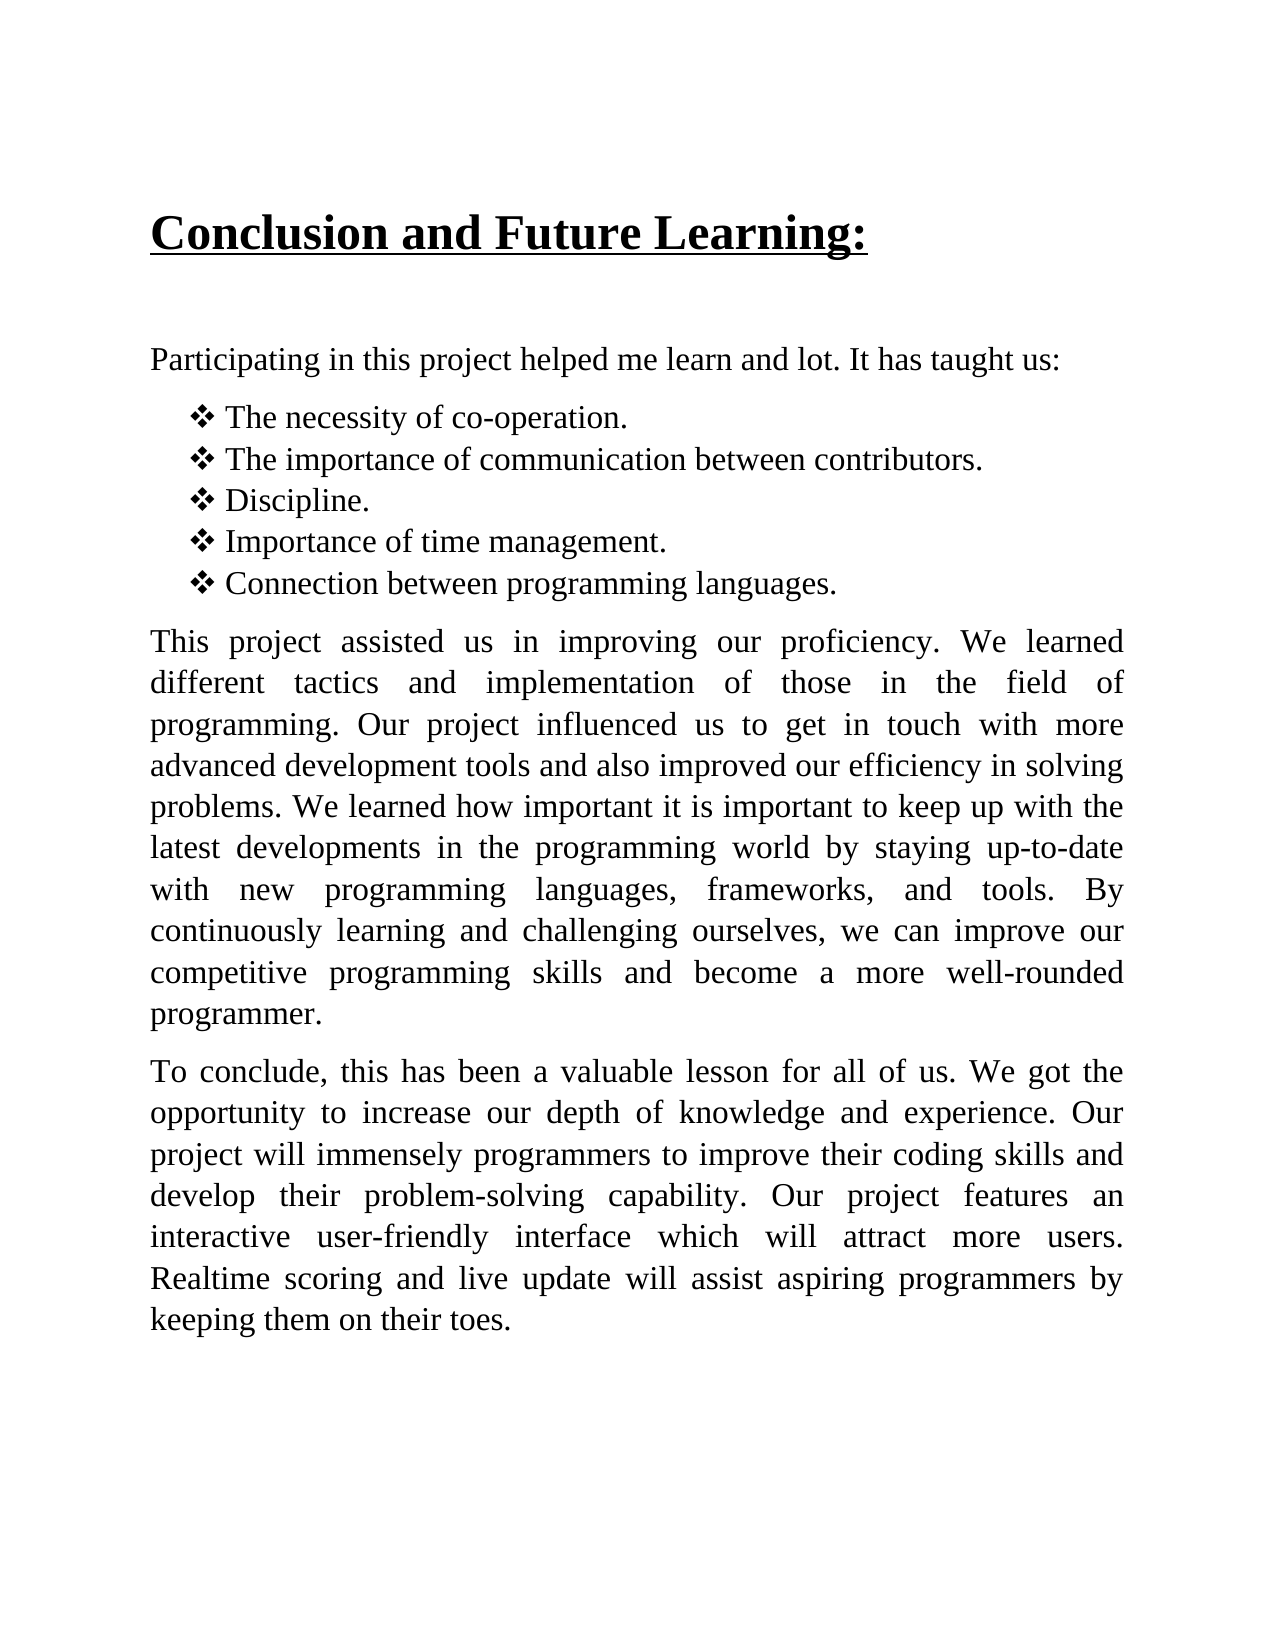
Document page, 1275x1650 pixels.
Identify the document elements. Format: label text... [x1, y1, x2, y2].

text This project assisted us in improving our proficiency. We learned different tactics and implementation of those in the field of programming. Our project influenced us to get in touch with more advanced development tools and also improved our efficiency in solving problems. We learned how important it is important to keep up with the latest developments in the programming world by staying up-to-date with new programming languages, frameworks, and tools. By continuously learning and challenging ourselves, we can improve our competitive programming skills and become a more well-rounded programmer. [150, 621, 1125, 1032]
text Conclusion and Future Learning: [150, 203, 1125, 260]
list Importance of time management. [187, 522, 1125, 560]
list The necessity of co-operation. [187, 398, 1125, 436]
list The importance of communication between contributors. [187, 439, 1125, 477]
text To conclude, this has been a valuable lesson for all of us. We got the opportunity to increase our depth of knowledge and experience. Our project will immensely programmers to improve their coding skills and develop their problem-solving capability. Our project features an interactive user-friendly interface which will attract more users. Realtime scoring and live update will assist aspiring programmers by keeping them on their toes. [150, 1051, 1125, 1338]
text Participating in this project helped me learn and lot. It has taught us: [150, 339, 1125, 378]
list Discipline. [187, 480, 1125, 519]
list Connection between programming languages. [187, 563, 1125, 601]
